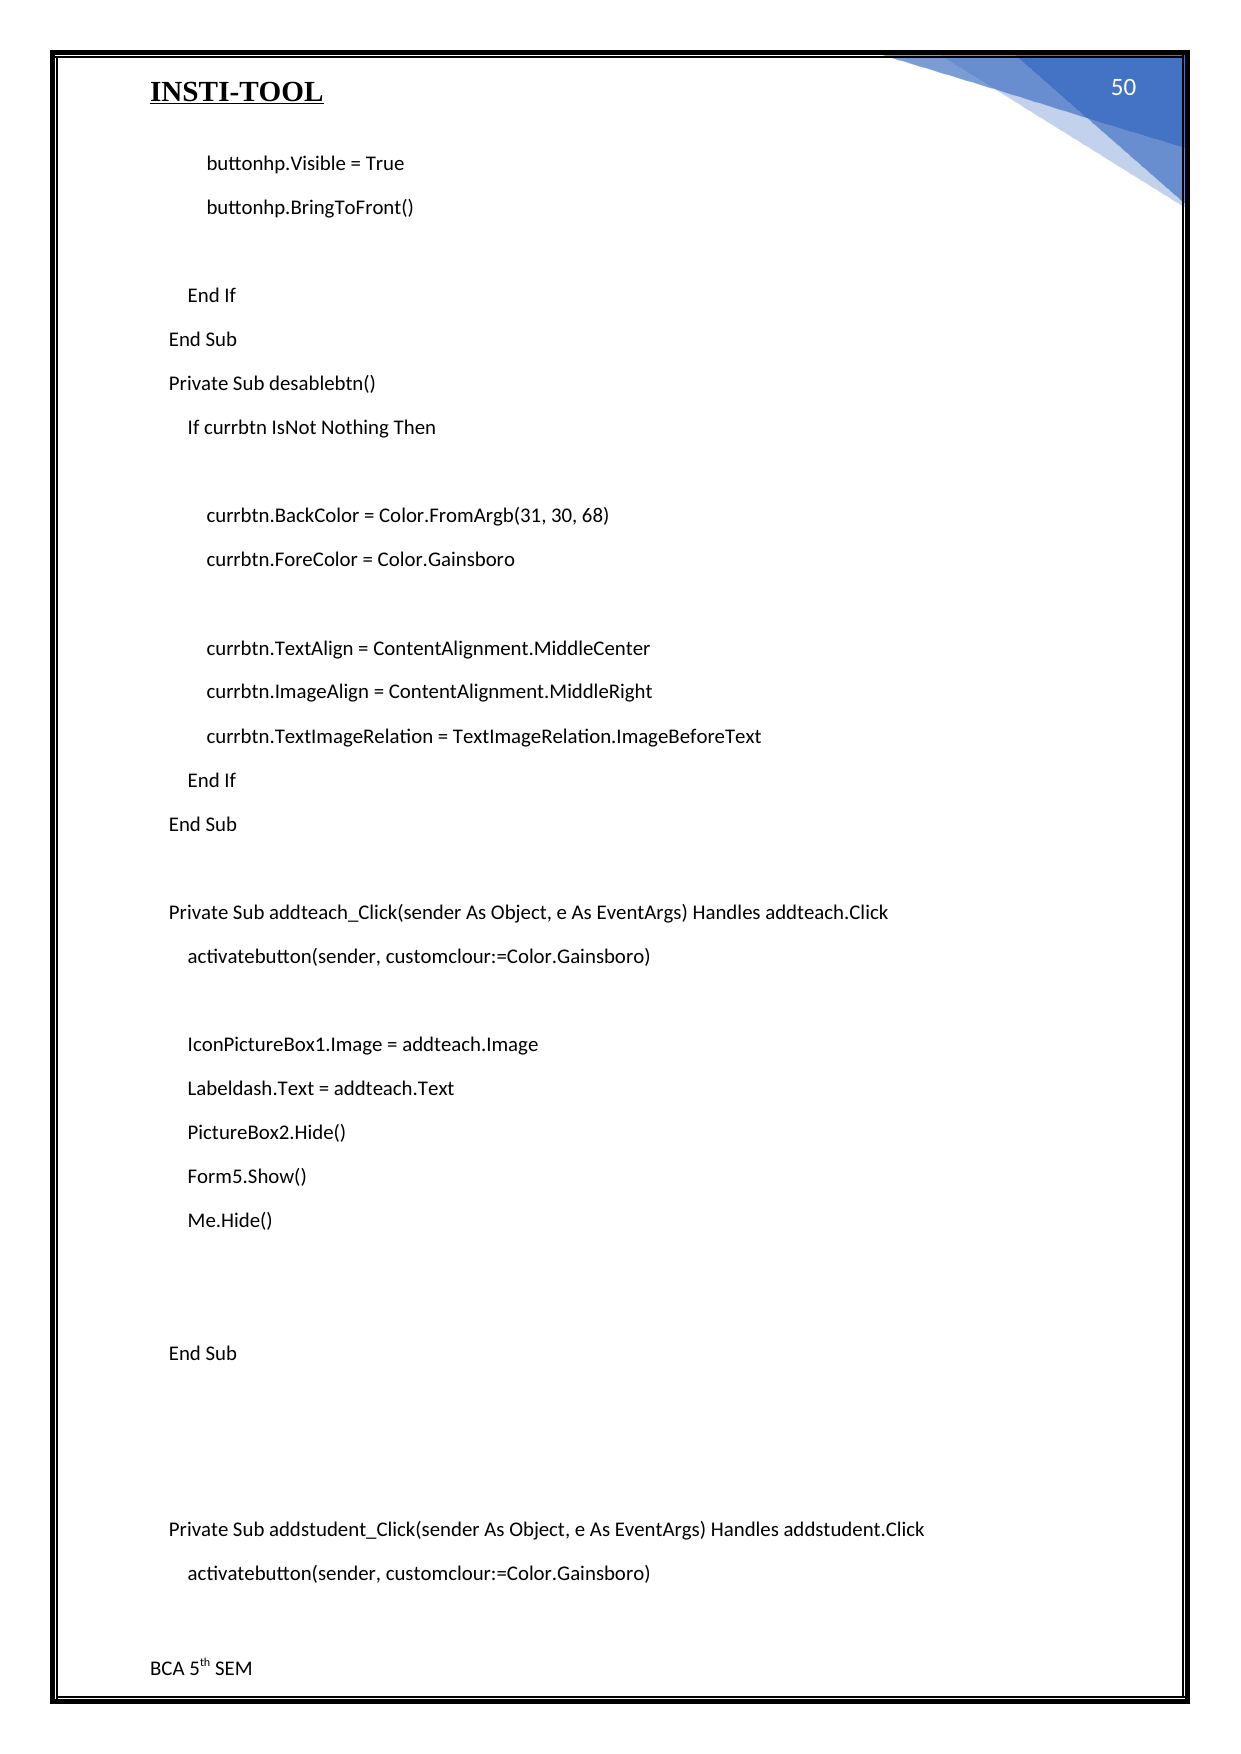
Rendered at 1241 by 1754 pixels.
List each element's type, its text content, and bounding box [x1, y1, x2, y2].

text currbtn.ForeColor = Color.Gainsboro [150, 547, 1090, 572]
text Private Sub addteach_Click(sender As Object, e As EventArgs) Handles addteach.Click [150, 899, 1090, 924]
text Private Sub addstudent_Click(sender As Object, e As EventArgs) Handles addstudent.Click [150, 1516, 1090, 1541]
text buttonhp.Visible = True [150, 150, 1090, 175]
text activatebutton(sender, customclour:=Color.Gainsboro) [150, 1560, 1090, 1585]
text currbtn.TextAlign = ContentAlignment.MiddleCenter [150, 635, 1090, 660]
text currbtn.ImageAlign = ContentAlignment.MiddleRight [150, 679, 1090, 704]
text Labeldash.Text = addteach.Text [150, 1075, 1090, 1101]
text buttonhp.BringToFront() [150, 194, 1090, 219]
text End Sub [150, 326, 1090, 352]
text End Sub [150, 811, 1090, 836]
text End If [150, 767, 1090, 792]
text Me.Hide() [150, 1207, 1090, 1233]
text currbtn.TextImageRelation = TextImageRelation.ImageBeforeText [150, 723, 1090, 748]
text Form5.Show() [150, 1163, 1090, 1189]
text IconPictureBox1.Image = addteach.Image [150, 1031, 1090, 1057]
text If currbtn IsNot Nothing Then [150, 414, 1090, 440]
text currbtn.BackColor = Color.FromArgb(31, 30, 68) [150, 502, 1090, 528]
text activatebutton(sender, customclour:=Color.Gainsboro) [150, 943, 1090, 968]
text End Sub [150, 1340, 1090, 1365]
text PictureBox2.Hide() [150, 1119, 1090, 1145]
text Private Sub desablebtn() [150, 370, 1090, 396]
picture [878, 58, 1182, 209]
text End If [150, 282, 1090, 308]
